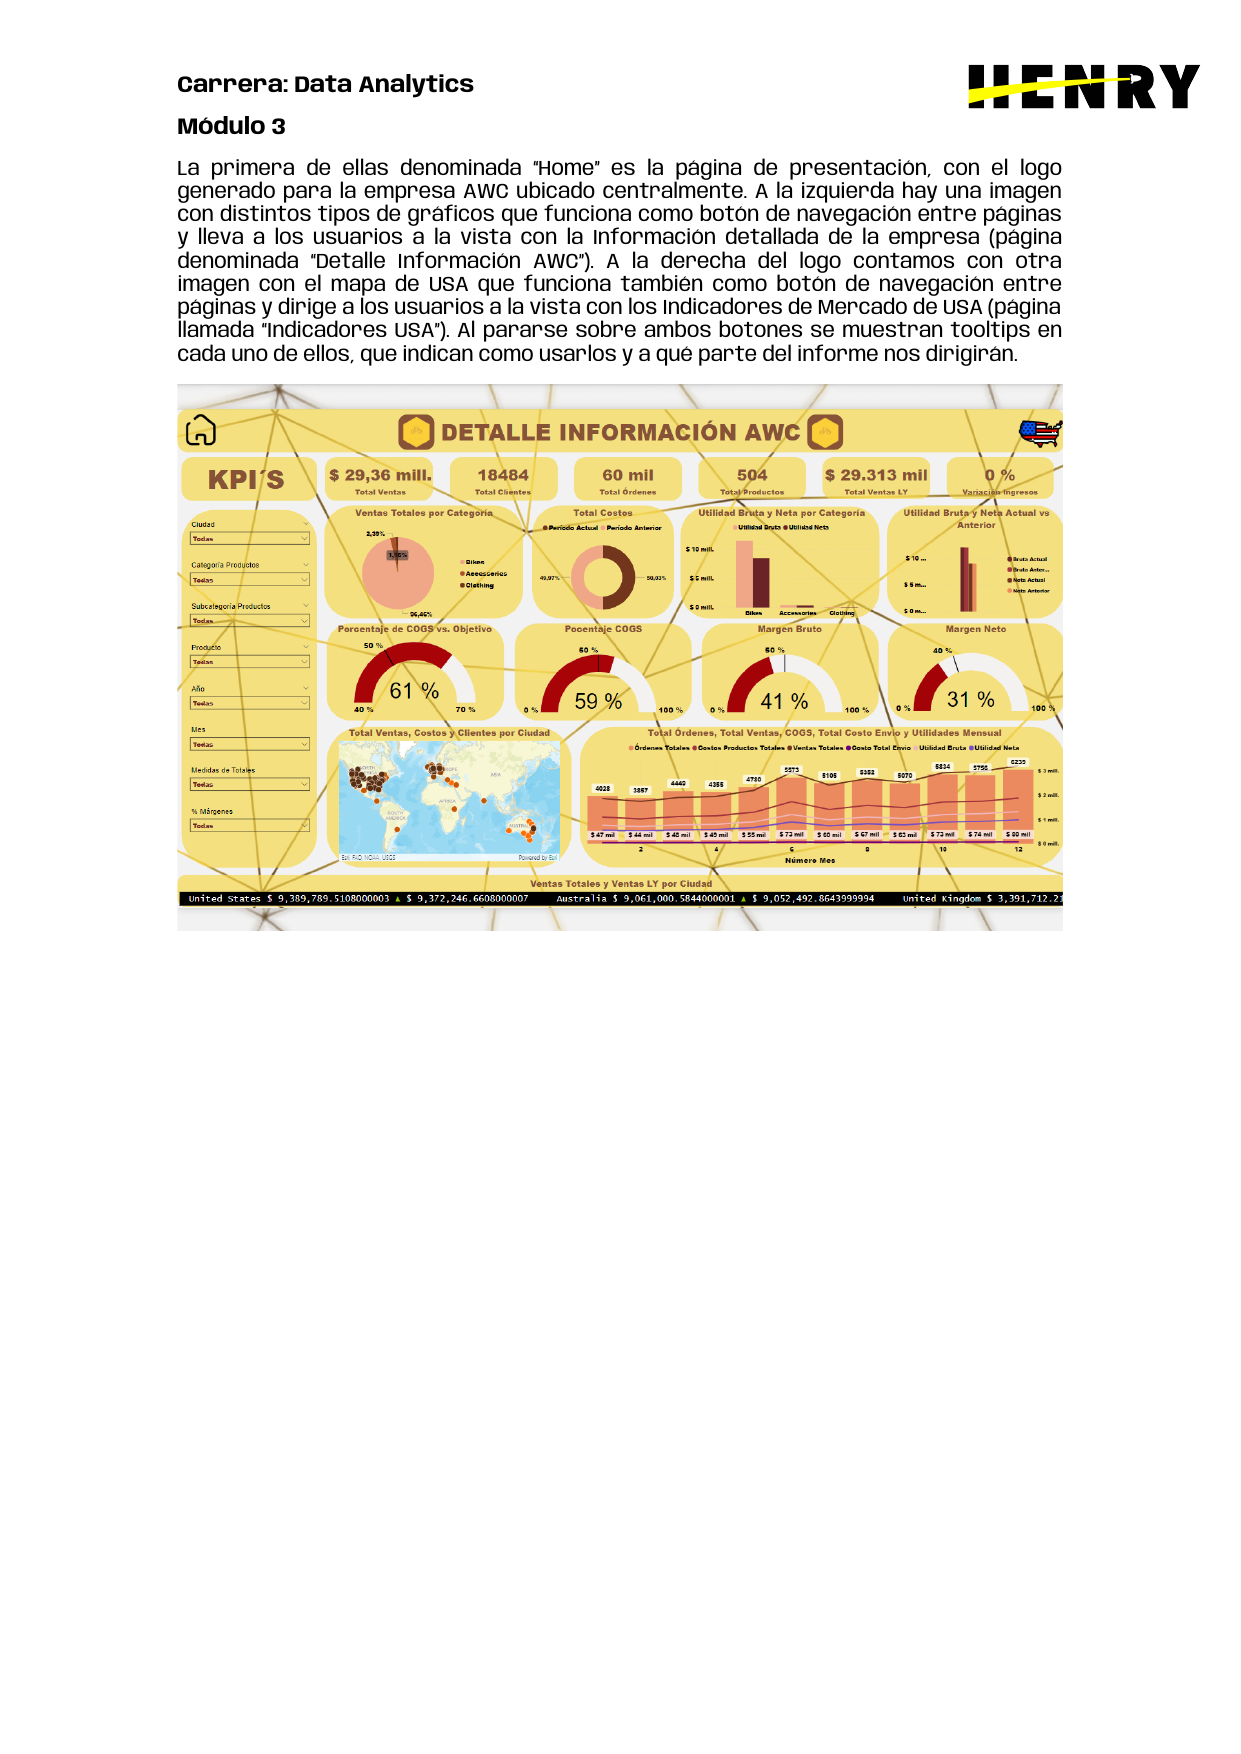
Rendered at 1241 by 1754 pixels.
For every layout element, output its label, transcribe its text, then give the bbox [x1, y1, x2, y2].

subtitle La primera de ellas denominada “Home” es la página de presentación, con el logo generado para la empresa AWC ubicado centralmente. A la izquierda hay una imagen con distintos tipos de gráficos que funciona como botón de navegación entre páginas y lleva a los usuarios a la vista con la Información detallada de la empresa (página denominada “Detalle Información AWC”). A la derecha del logo contamos con otra imagen con el mapa de USA que funciona también como botón de navegación entre páginas y dirige a los usuarios a la vista con los Indicadores de Mercado de USA (página llamada “Indicadores USA”). Al pararse sobre ambos botones se muestran tooltips en cada uno de ellos, que indican como usarlos y a qué parte del informe nos dirigirán. [177, 158, 1063, 366]
picture [177, 384, 1063, 931]
picture [949, 30, 1232, 140]
